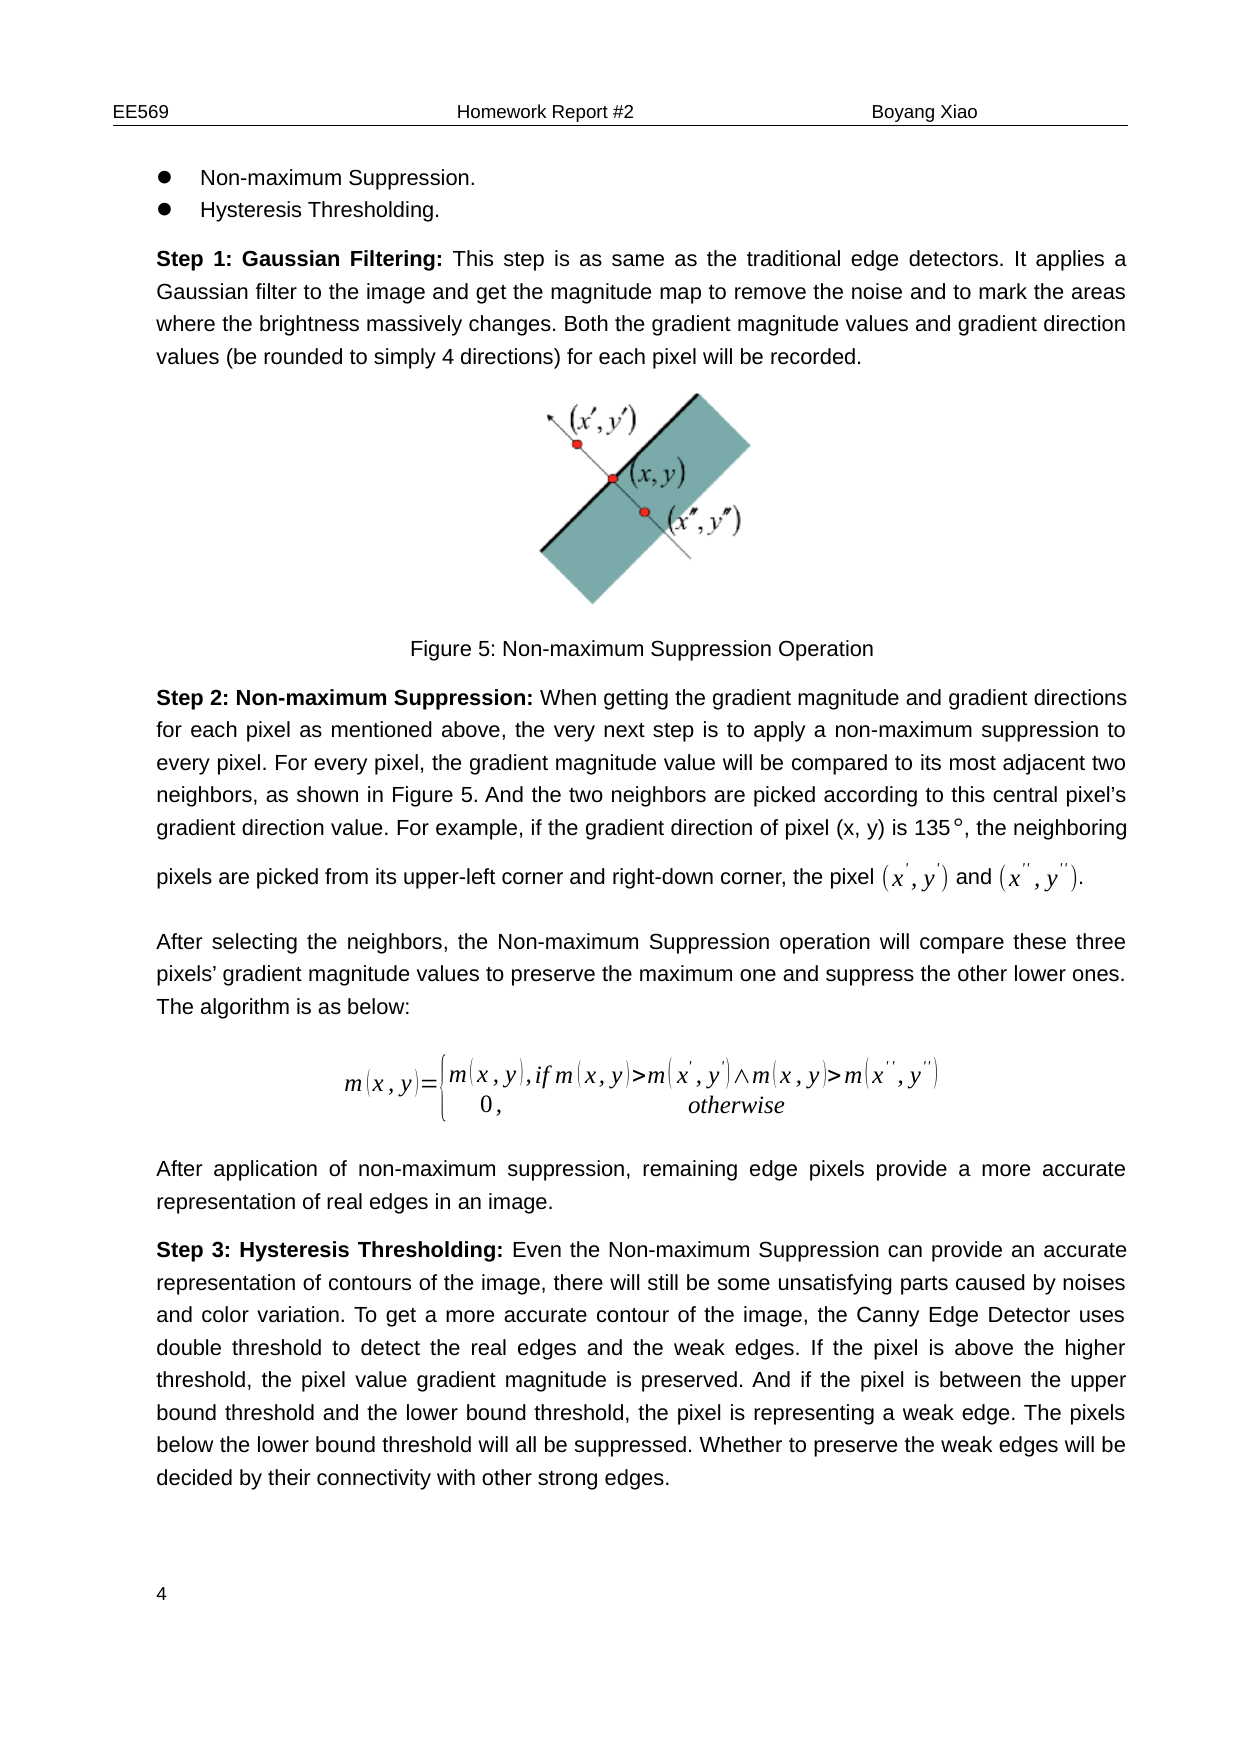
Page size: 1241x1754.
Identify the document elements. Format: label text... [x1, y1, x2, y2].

text Step 2: Non-maximum Suppression: When getting the gradient magnitude and gradient directions for each pixel as mentioned above, the very next step is to apply a non-maximum suppression to every pixel. For every pixel, the gradient magnitude value will be compared to its most adjacent two neighbors, as shown in Figure 5. And the two neighbors are picked according to this central pixel’s gradient direction value. For example, if the gradient direction of pixel (x, y) is 135, the neighboring pixels are picked from its upper-left corner and right-down corner, the pixel and . [156, 681, 1128, 909]
text Step 3: Hysteresis Thresholding: Even the Non-maximum Suppression can provide an accurate representation of contours of the image, there will still be some unsatisfying parts caused by noises and color variation. To get a more accurate contour of the image, the Canny Edge Detector uses double threshold to detect the real edges and the weak edges. If the pixel is above the higher threshold, the pixel value gradient magnitude is preserved. And if the pixel is between the upper bound threshold and the lower bound threshold, the pixel is representing a weak edge. The pixels below the lower bound threshold will all be suppressed. Whether to preserve the weak edges will be decided by their connectivity with other strong edges. [156, 1234, 1128, 1494]
text After application of non-maximum suppression, remaining edge pixels provide a more accurate representation of real edges in an image. [156, 1152, 1128, 1217]
text Figure 5: Non-maximum Suppression Operation [156, 632, 1128, 665]
text After selecting the neighbors, the Non-maximum Suppression operation will compare these three pixels’ gradient magnitude values to preserve the maximum one and suppress the other lower ones. The algorithm is as below: [156, 925, 1128, 1022]
text Step 1: Gaussian Filtering: This step is as same as the traditional edge detectors. It applies a Gaussian filter to the image and get the magnitude map to remove the noise and to mark the areas where the brightness massively changes. Both the gradient magnitude values and gradient direction values (be rounded to simply 4 directions) for each pixel will be recorded. [156, 242, 1128, 372]
picture [505, 388, 779, 610]
list Hysteresis Thresholding. [156, 194, 1128, 226]
list Non-maximum Suppression. [156, 161, 1128, 194]
